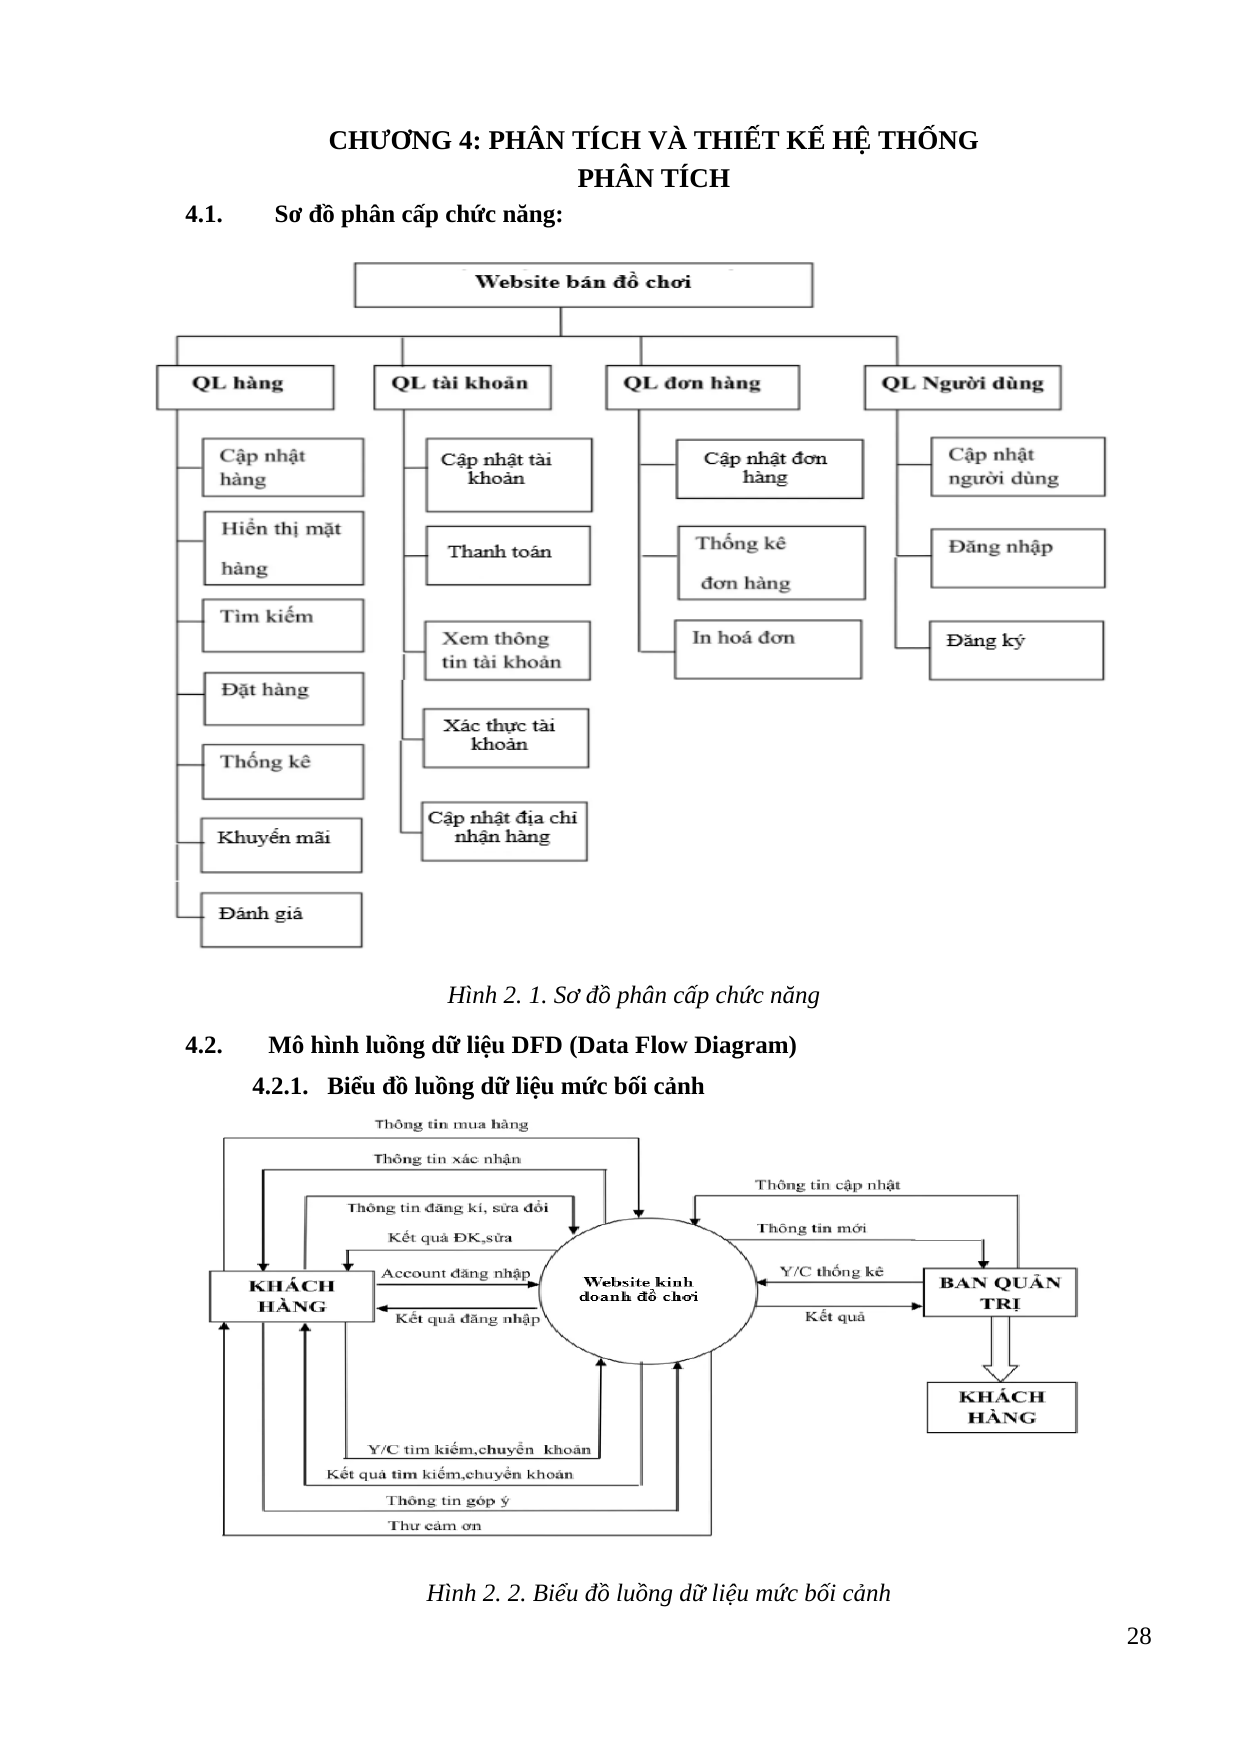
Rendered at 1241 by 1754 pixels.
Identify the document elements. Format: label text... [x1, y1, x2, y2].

list Mô hình luồng dữ liệu DFD (Data Flow Diagram) [185, 1030, 1152, 1059]
list CHƯƠNG 4: PHÂN TÍCH VÀ THIẾT KẾ HỆ THỐNG [156, 124, 1152, 156]
list PHÂN TÍCH [156, 162, 1152, 193]
picture [125, 239, 1145, 960]
picture [169, 1102, 1093, 1568]
subtitle Biểu đồ luồng dữ liệu mức bối cảnh [252, 1071, 1152, 1099]
list Sơ đồ phân cấp chức năng: [185, 199, 1152, 228]
